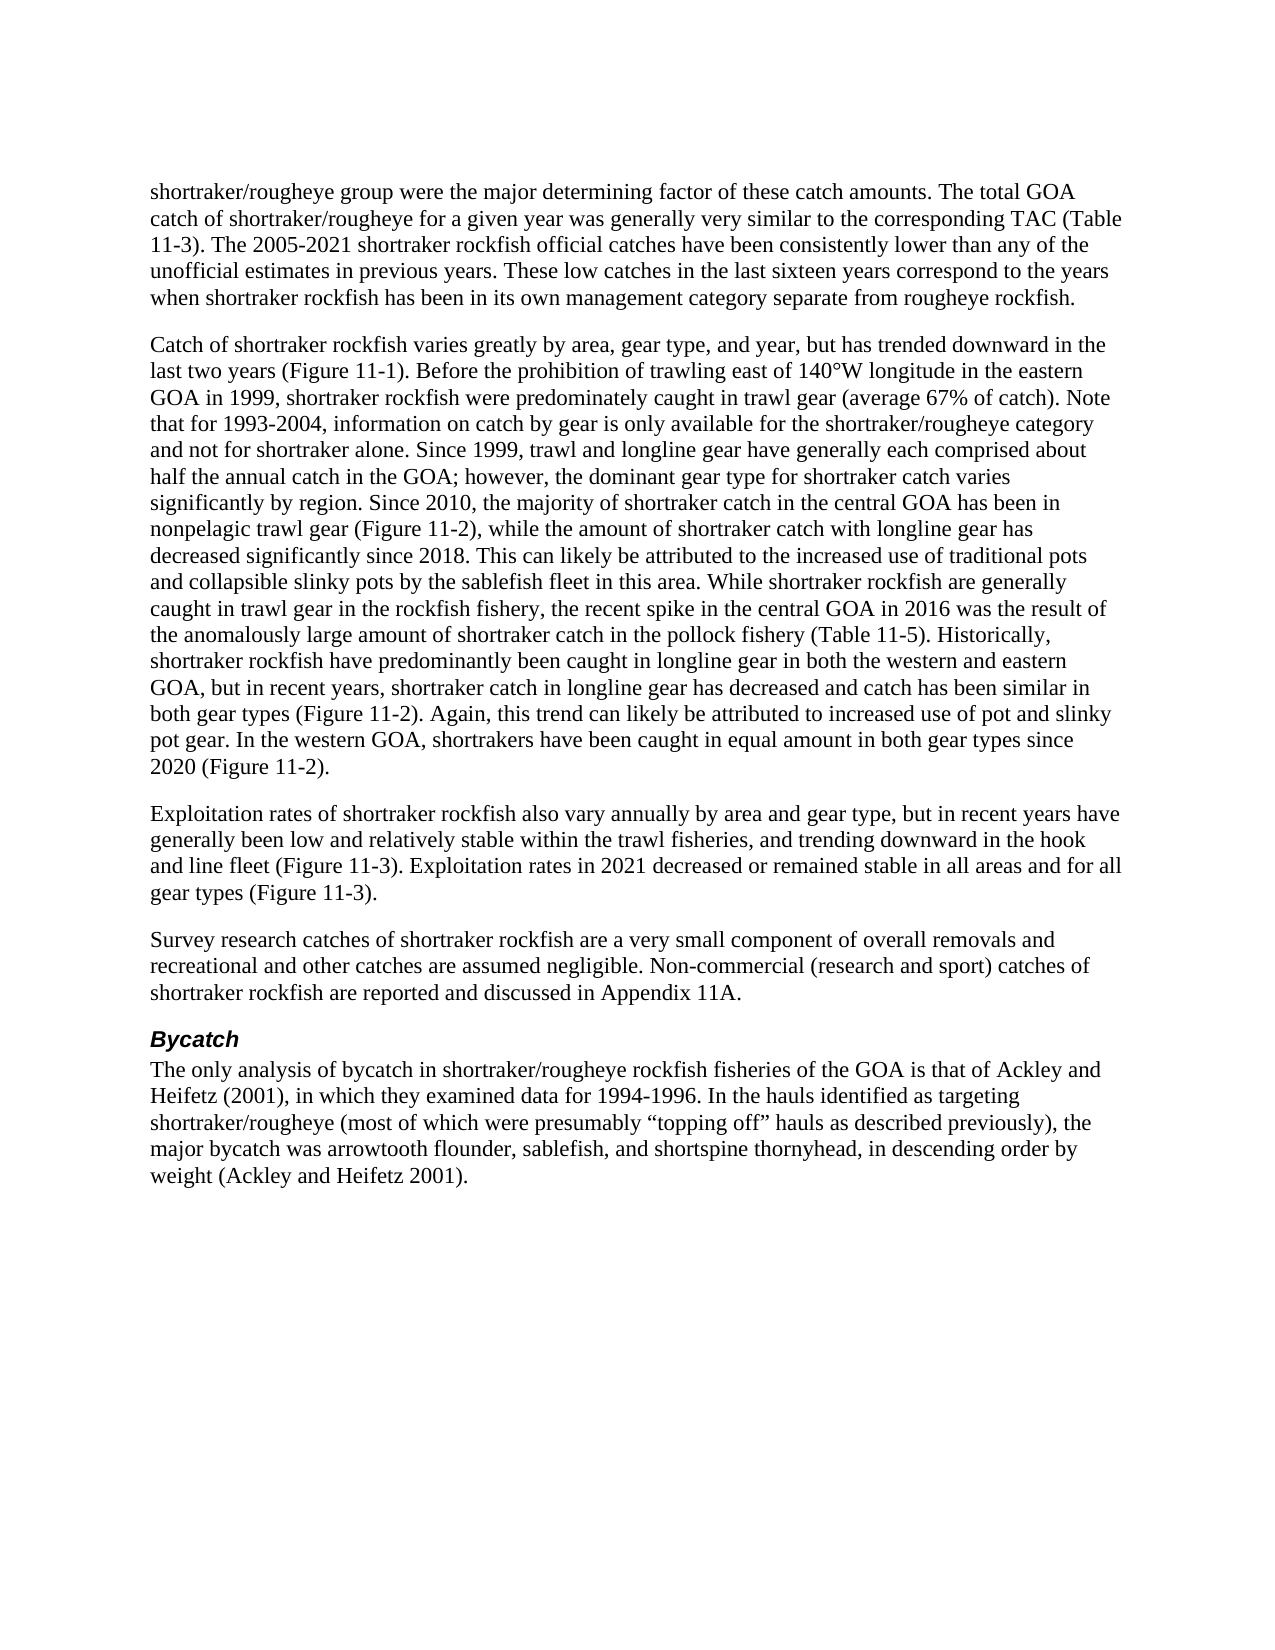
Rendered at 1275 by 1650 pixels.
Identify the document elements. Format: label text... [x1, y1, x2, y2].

subtitle Bycatch [150, 1026, 1125, 1052]
text The only analysis of bycatch in shortraker/rougheye rockfish fisheries of the GOA is that of Ackley and Heifetz (2001), in which they examined data for 1994-1996. In the hauls identified as targeting shortraker/rougheye (most of which were presumably “topping off” hauls as described previously), the major bycatch was arrowtooth flounder, sablefish, and shortspine thornyhead, in descending order by weight (Ackley and Heifetz 2001). [150, 1056, 1125, 1188]
text Exploitation rates of shortraker rockfish also vary annually by area and gear type, but in recent years have generally been low and relatively stable within the trawl fisheries, and trending downward in the hook and line fleet (Figure 11-3). Exploitation rates in 2021 decreased or remained stable in all areas and for all gear types (Figure 11-3). [150, 800, 1125, 905]
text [150, 178, 1125, 310]
text Survey research catches of shortraker rockfish are a very small component of overall removals and recreational and other catches are assumed negligible. Non-commercial (research and sport) catches of shortraker rockfish are reported and discussed in Appendix 11A. [150, 926, 1125, 1005]
text Catch of shortraker rockfish varies greatly by area, gear type, and year, but has trended downward in the last two years (Figure 11-1). Before the prohibition of trawling east of 140°W longitude in the eastern GOA in 1999, shortraker rockfish were predominately caught in trawl gear (average 67% of catch). Note that for 1993-2004, information on catch by gear is only available for the shortraker/rougheye category and not for shortraker alone. Since 1999, trawl and longline gear have generally each comprised about half the annual catch in the GOA; however, the dominant gear type for shortraker catch varies significantly by region. Since 2010, the majority of shortraker catch in the central GOA has been in nonpelagic trawl gear (Figure 11-2), while the amount of shortraker catch with longline gear has decreased significantly since 2018. This can likely be attributed to the increased use of traditional pots and collapsible slinky pots by the sablefish fleet in this area. While shortraker rockfish are generally caught in trawl gear in the rockfish fishery, the recent spike in the central GOA in 2016 was the result of the anomalously large amount of shortraker catch in the pollock fishery (Table 11-5). Historically, shortraker rockfish have predominantly been caught in longline gear in both the western and eastern GOA, but in recent years, shortraker catch in longline gear has decreased and catch has been similar in both gear types (Figure 11-2). Again, this trend can likely be attributed to increased use of pot and slinky pot gear. In the western GOA, shortrakers have been caught in equal amount in both gear types since 2020 (Figure 11-2). [150, 331, 1125, 779]
